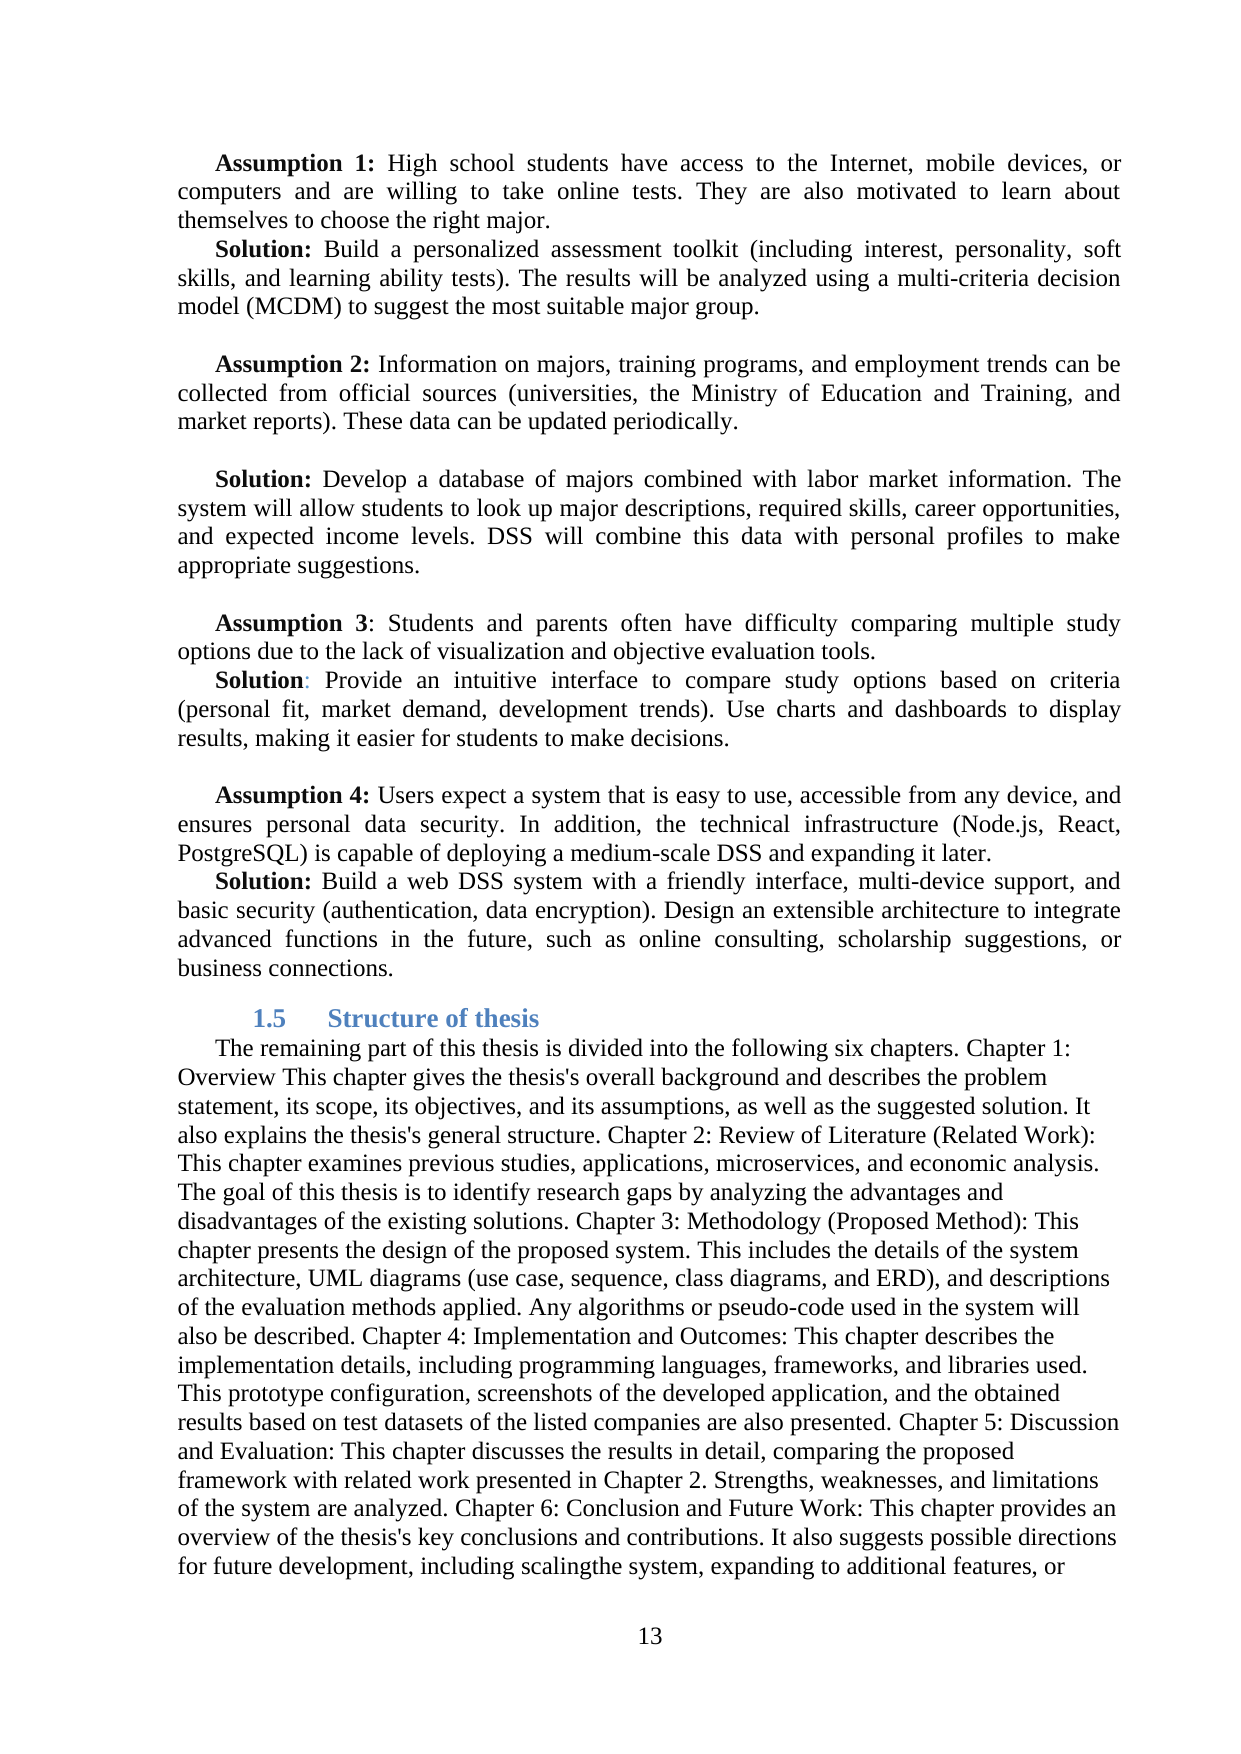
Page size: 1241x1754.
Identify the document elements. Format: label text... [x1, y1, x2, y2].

text Assumption 1: High school students have access to the Internet, mobile devices, or computers and are willing to take online tests. They are also motivated to learn about themselves to choose the right major. [177, 148, 1122, 234]
text Solution: Provide an intuitive interface to compare study options based on criteria (personal fit, market demand, development trends). Use charts and dashboards to display results, making it easier for students to make decisions. [177, 665, 1122, 751]
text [177, 1033, 1122, 1580]
text Solution: Build a web DSS system with a friendly interface, multi-device support, and basic security (authentication, data encryption). Design an extensible architecture to integrate advanced functions in the future, such as online consulting, scholarship suggestions, or business connections. [177, 866, 1122, 981]
text Assumption 2: Information on majors, training programs, and employment trends can be collected from official sources (universities, the Ministry of Education and Training, and market reports). These data can be updated periodically. [177, 349, 1122, 435]
text Assumption 3: Students and parents often have difficulty comparing multiple study options due to the lack of visualization and objective evaluation tools. [177, 608, 1122, 665]
subtitle Structure of thesis [215, 1002, 1122, 1033]
text Assumption 4: Users expect a system that is easy to use, accessible from any device, and ensures personal data security. In addition, the technical infrastructure (Node.js, React, PostgreSQL) is capable of deploying a medium-scale DSS and expanding it later. [177, 780, 1122, 866]
text Solution: Build a personalized assessment toolkit (including interest, personality, soft skills, and learning ability tests). The results will be analyzed using a multi-criteria decision model (MCDM) to suggest the most suitable major group. [177, 234, 1122, 320]
text Solution: Develop a database of majors combined with labor market information. The system will allow students to look up major descriptions, required skills, career opportunities, and expected income levels. DSS will combine this data with personal profiles to make appropriate suggestions. [177, 464, 1122, 579]
